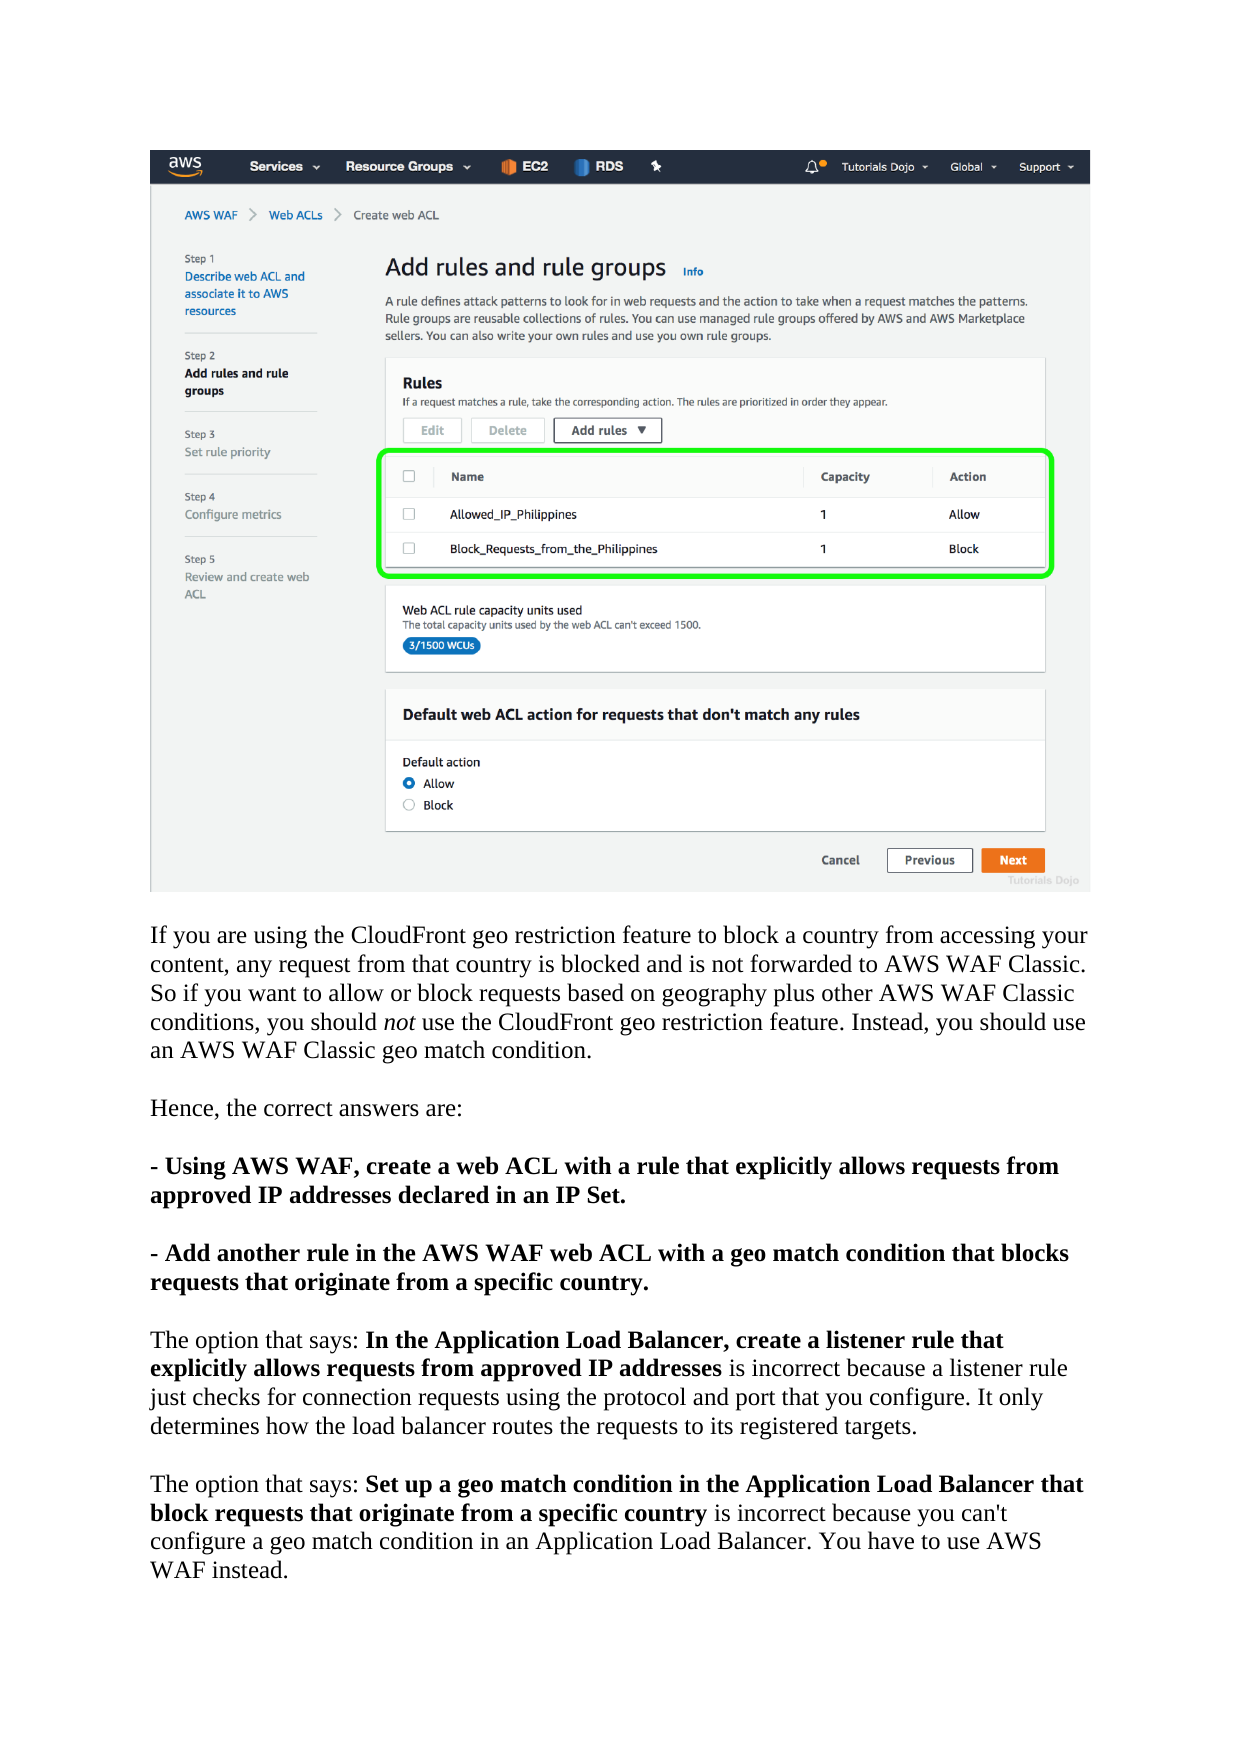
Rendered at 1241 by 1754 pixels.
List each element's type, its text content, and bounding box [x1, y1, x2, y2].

text - Using AWS WAF, create a web ACL with a rule that explicitly allows requests from approved IP addresses declared in an IP Set. [150, 1151, 1090, 1209]
text Hence, the correct answers are: [150, 1093, 1090, 1122]
text If you are using the CloudFront geo restriction feature to block a country from accessing your content, any request from that country is blocked and is not forwarded to AWS WAF Classic. So if you want to allow or block requests based on geography plus other AWS WAF Classic conditions, you should not use the CloudFront geo restriction feature. Instead, you should use an AWS WAF Classic geo match condition. [150, 921, 1090, 1064]
text The option that says: Set up a geo match condition in the Application Load Balancer that block requests that originate from a specific country is incorrect because you can't configure a geo match condition in an Application Load Balancer. You have to use AWS WAF instead. [150, 1469, 1090, 1584]
picture [150, 150, 1091, 892]
text - Add another rule in the AWS WAF web ACL with a geo match condition that blocks requests that originate from a specific country. [150, 1238, 1090, 1296]
text The option that says: In the Application Load Balancer, create a listener rule that explicitly allows requests from approved IP addresses is incorrect because a listener rule just checks for connection requests using the protocol and port that you configure. It only determines how the load balancer routes the requests to its registered targets. [150, 1325, 1090, 1440]
